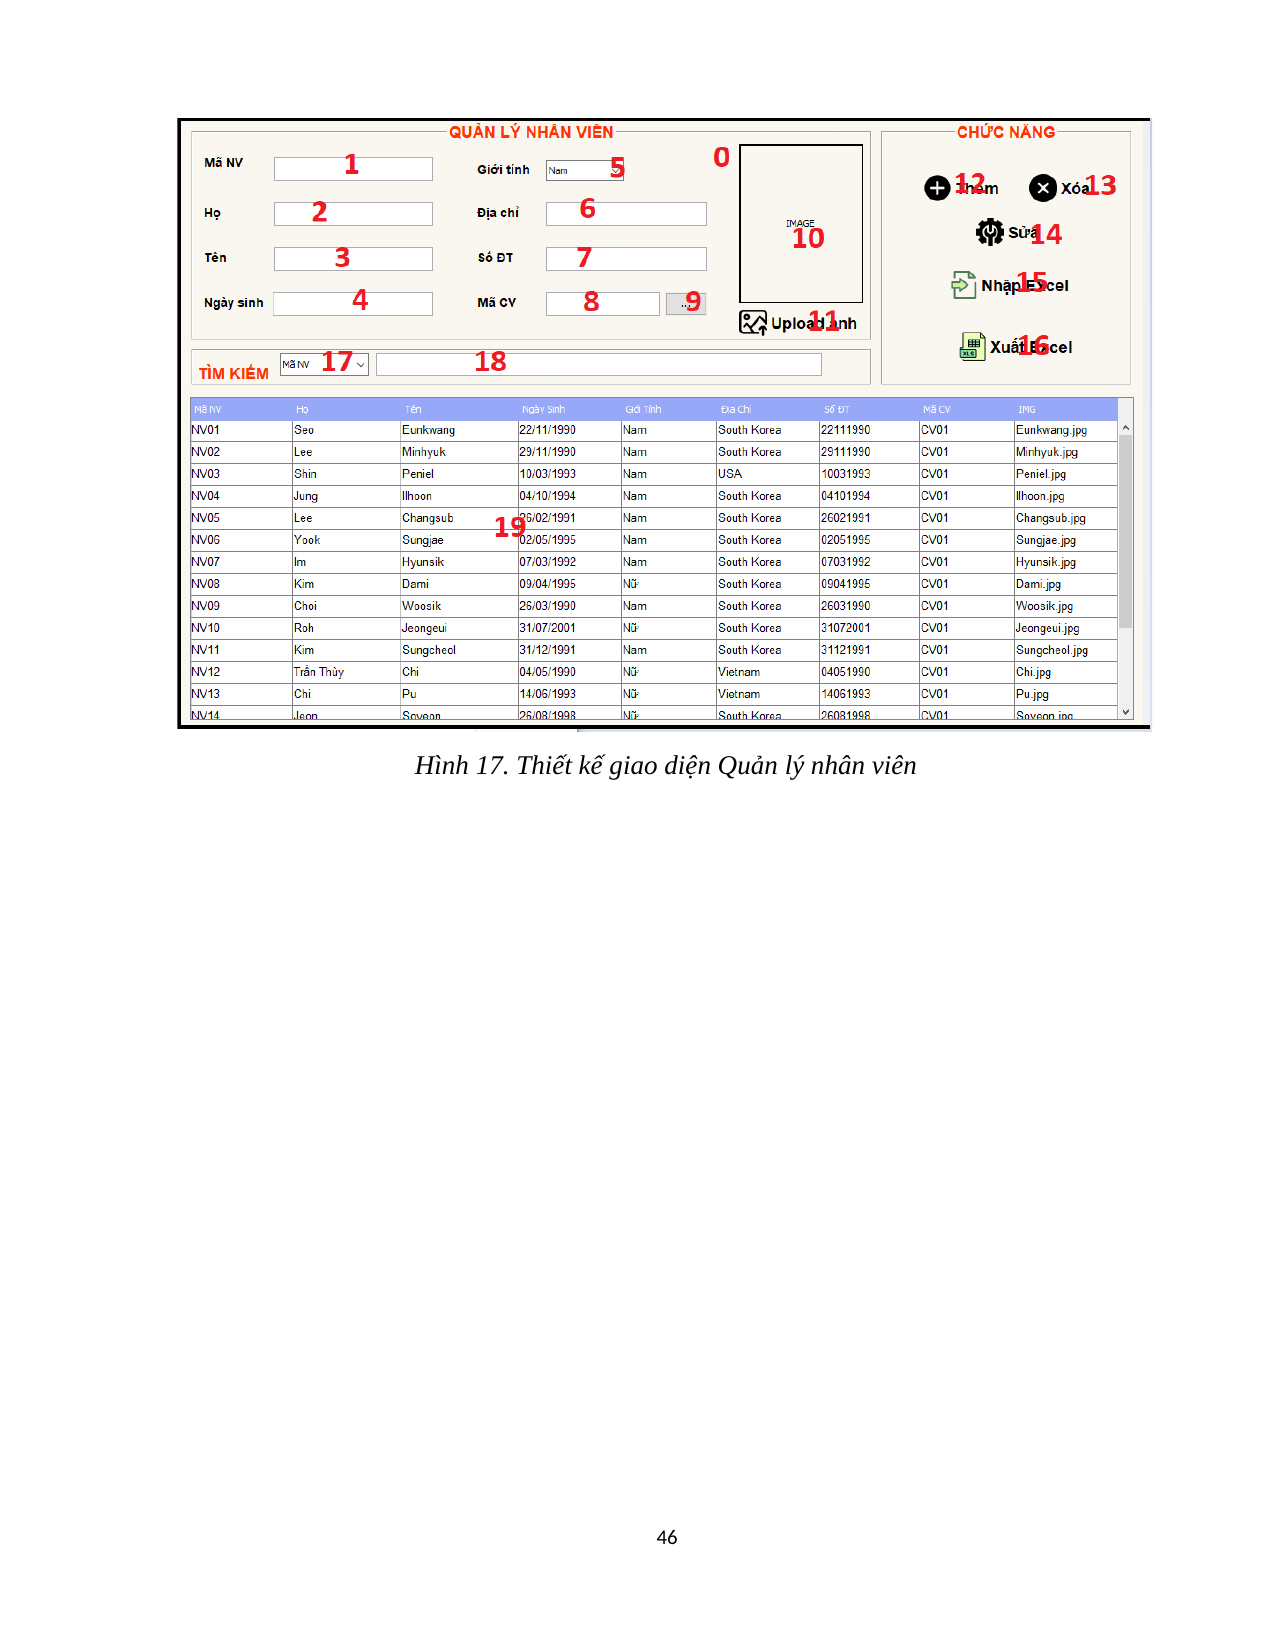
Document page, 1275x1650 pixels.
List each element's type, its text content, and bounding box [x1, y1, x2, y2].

text Hình 17. Thiết kế giao diện Quản lý nhân viên [177, 749, 1157, 780]
picture [177, 118, 1153, 732]
